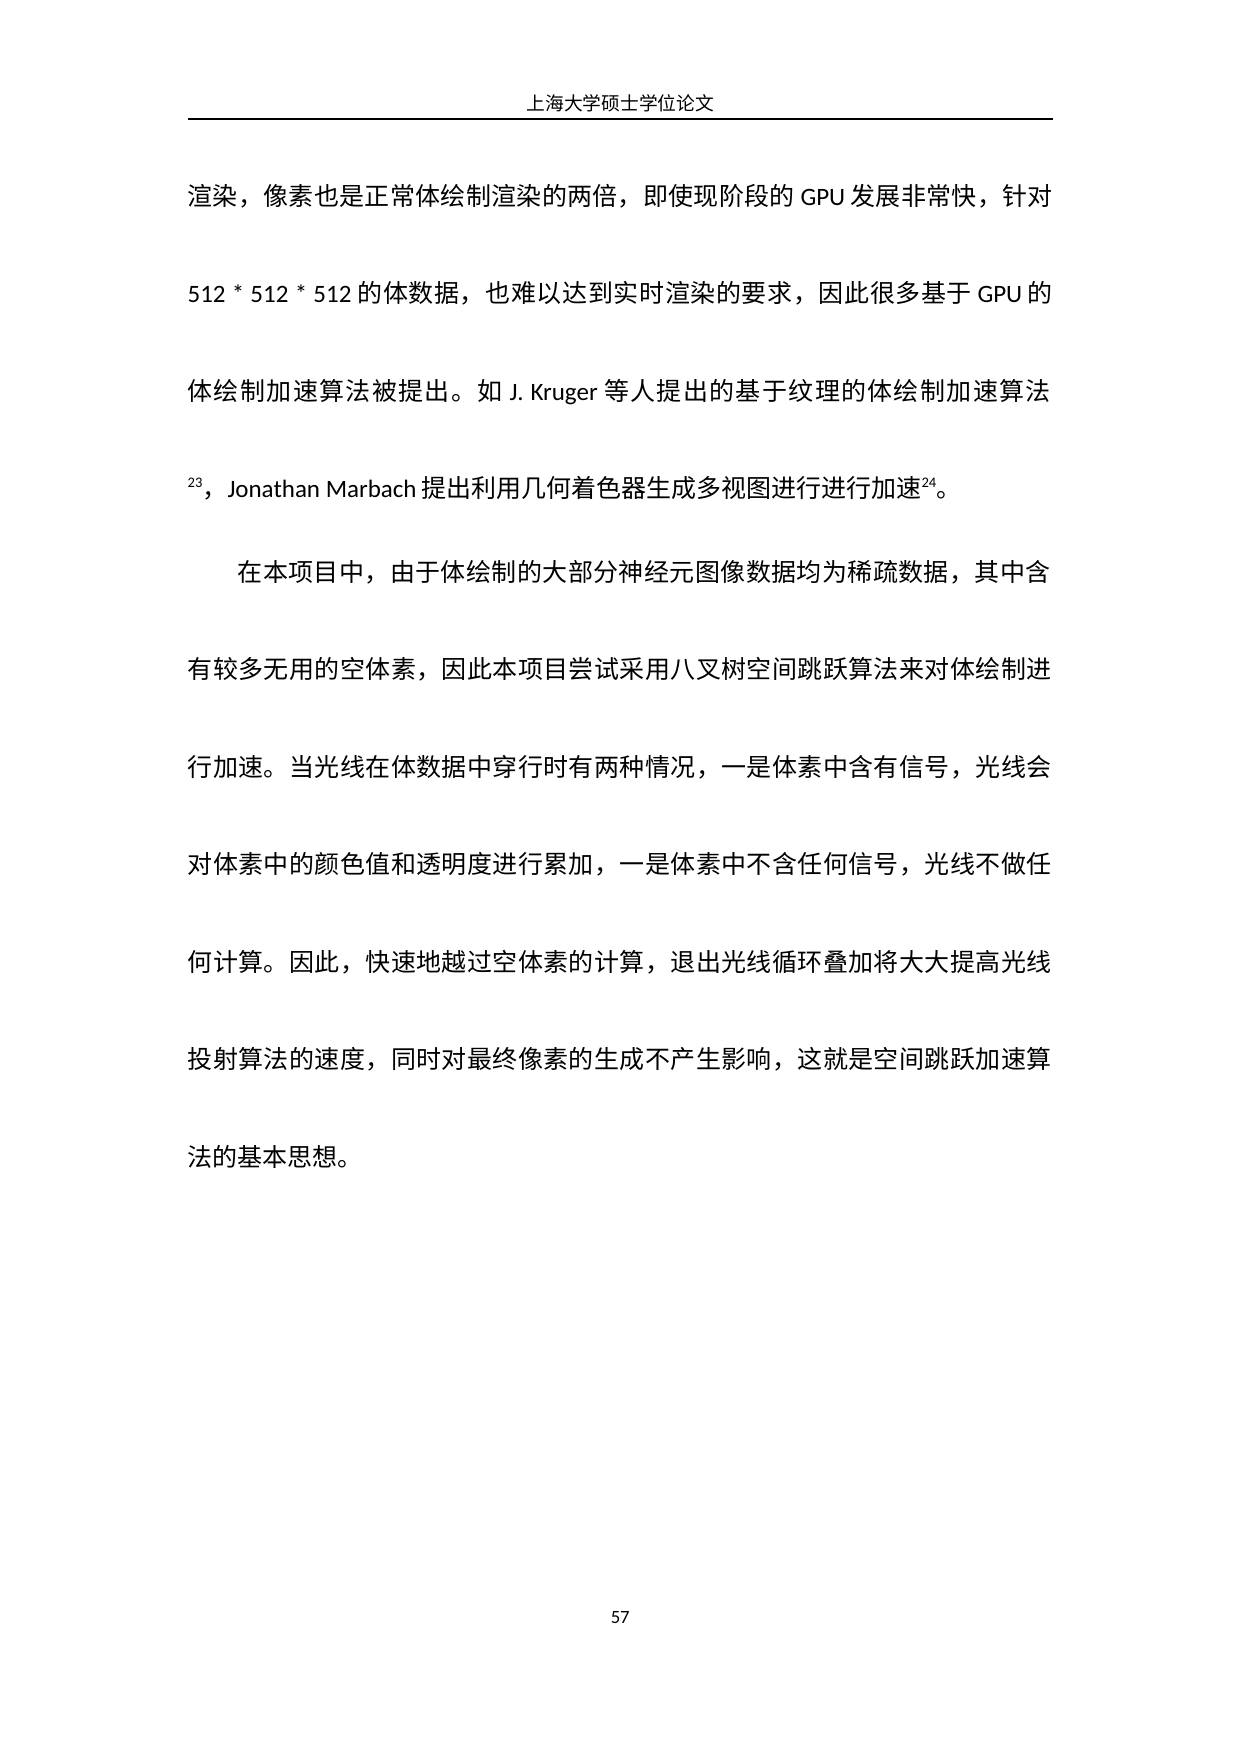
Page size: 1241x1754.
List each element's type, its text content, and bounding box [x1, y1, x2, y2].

text 在本项目中，由于体绘制的大部分神经元图像数据均为稀疏数据，其中含有较多无用的空体素，因此本项目尝试采用八叉树空间跳跃算法来对体绘制进行加速。当光线在体数据中穿行时有两种情况，一是体素中含有信号，光线会对体素中的颜色值和透明度进行累加，一是体素中不含任何信号，光线不做任何计算。因此，快速地越过空体素的计算，退出光线循环叠加将大大提高光线投射算法的速度，同时对最终像素的生成不产生影响，这就是空间跳跃加速算法的基本思想。 [187, 538, 1053, 1188]
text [187, 162, 1053, 519]
